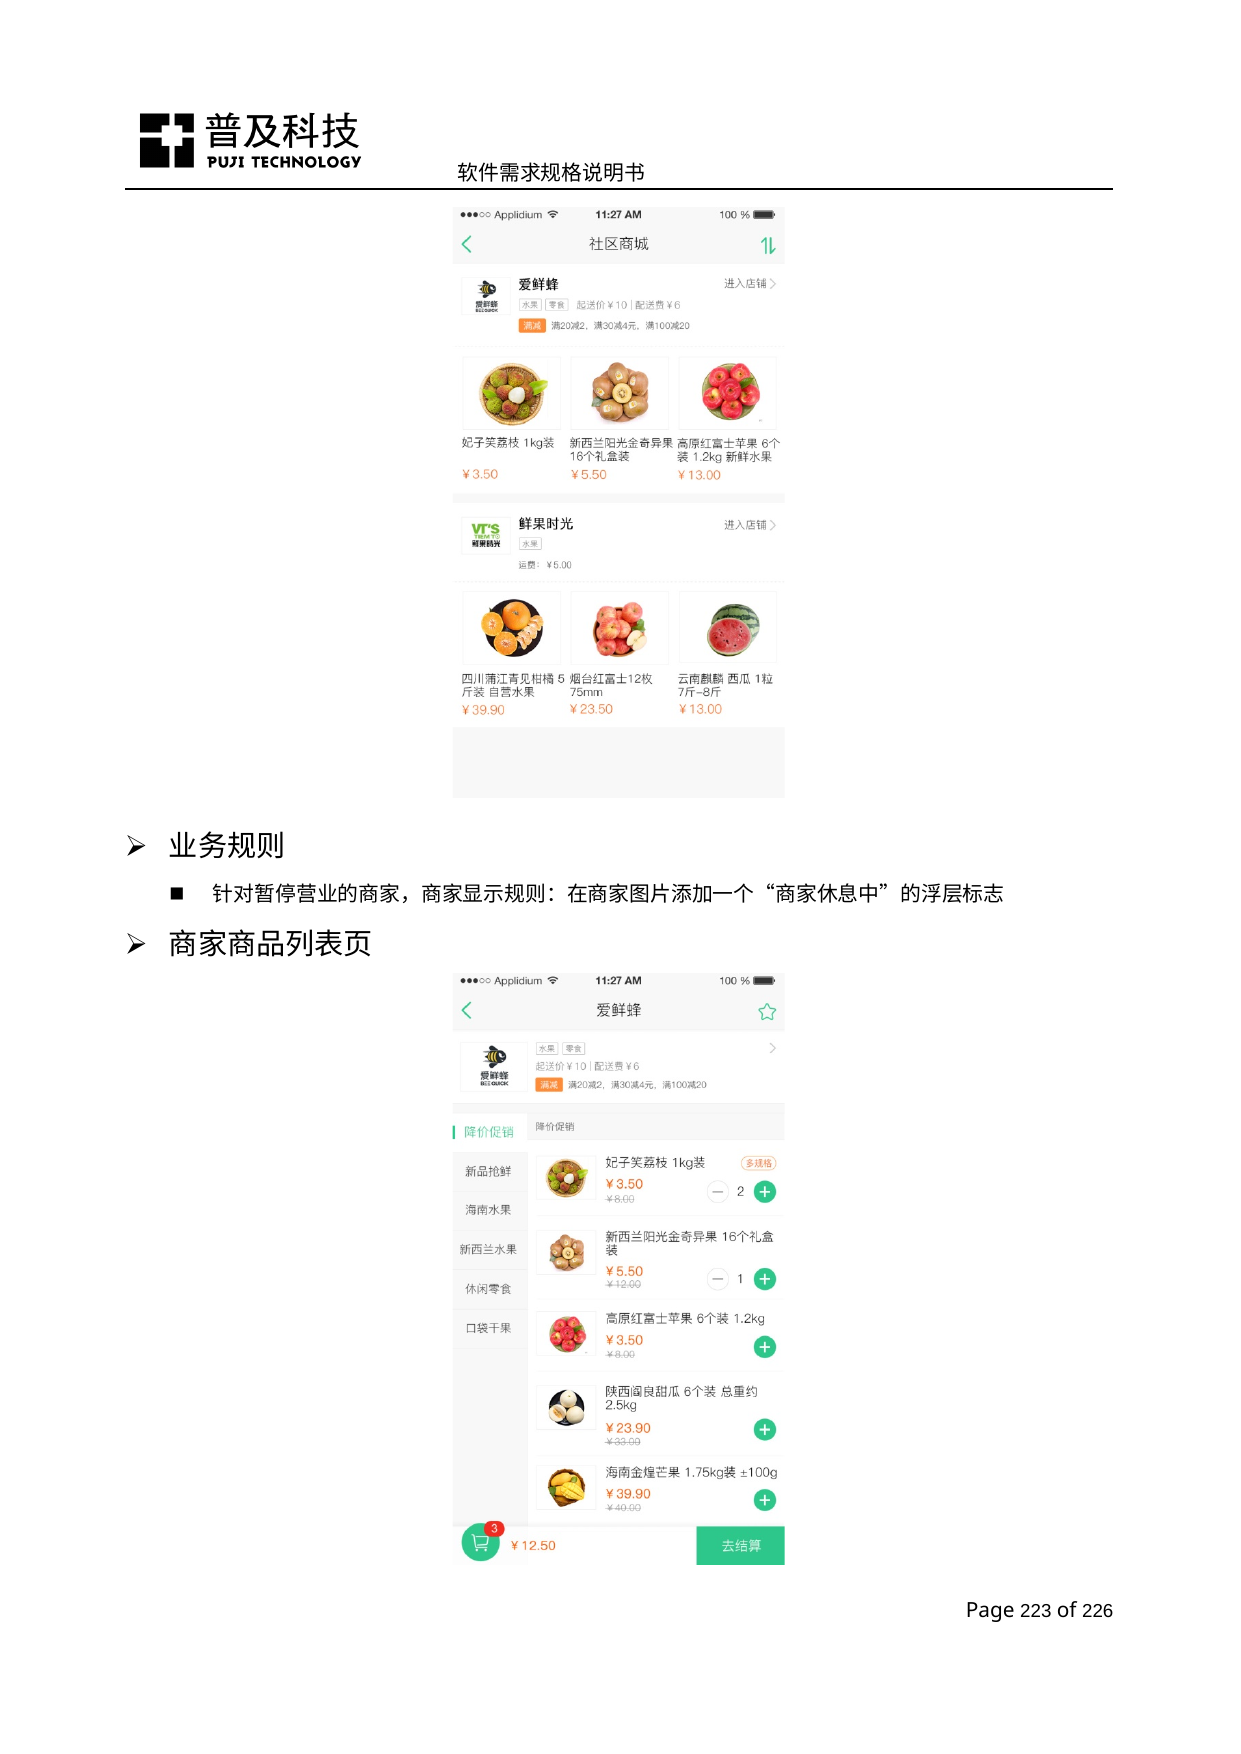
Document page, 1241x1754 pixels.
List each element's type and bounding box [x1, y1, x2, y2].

picture [124, 103, 365, 180]
picture [452, 207, 785, 798]
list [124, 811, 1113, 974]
picture [452, 973, 785, 1565]
